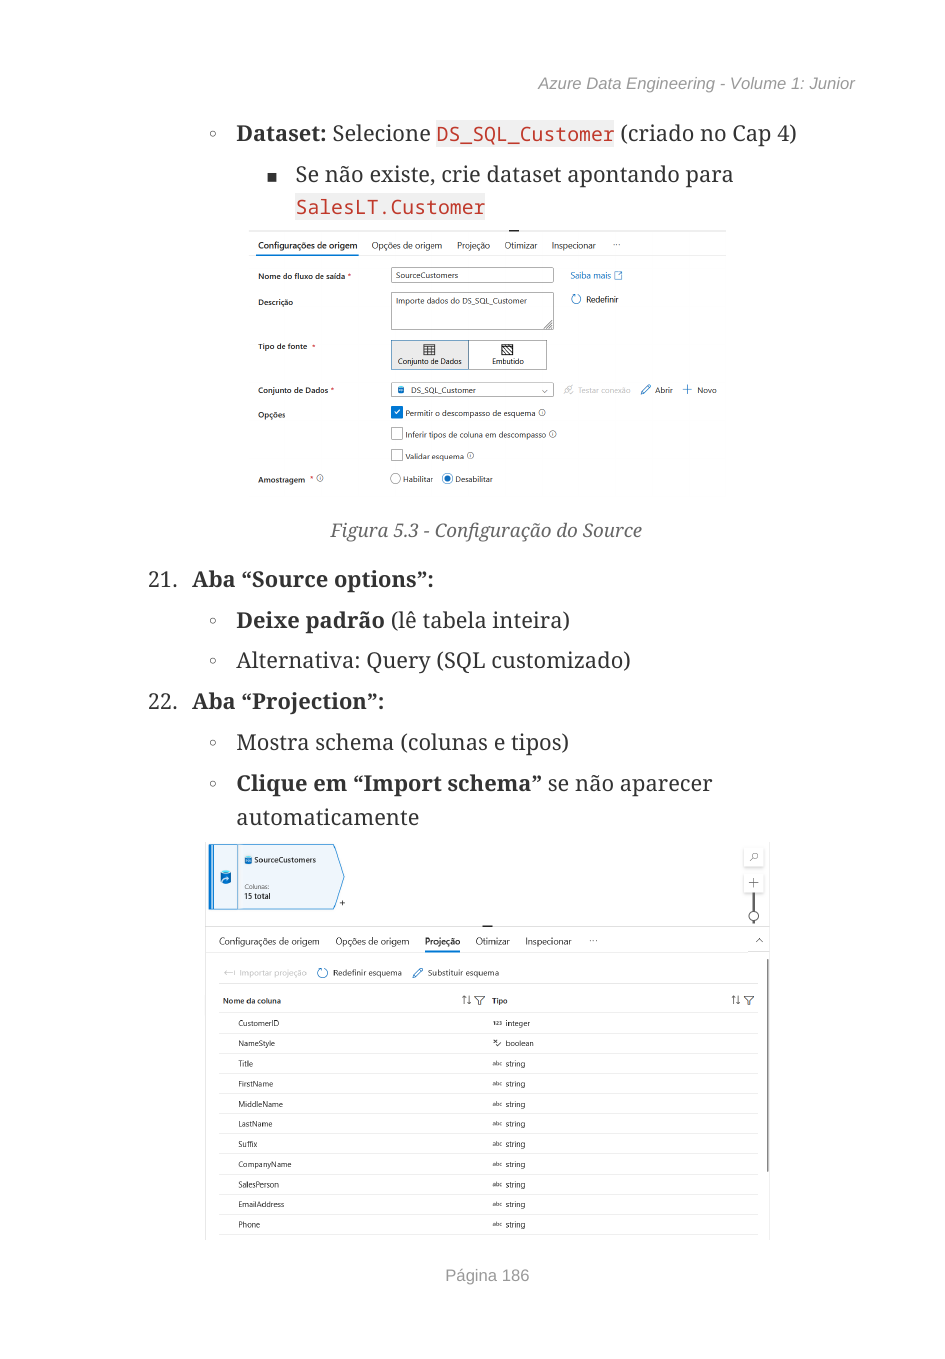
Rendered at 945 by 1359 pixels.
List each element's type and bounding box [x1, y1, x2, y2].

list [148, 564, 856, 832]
picture [248, 230, 726, 497]
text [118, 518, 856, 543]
picture [204, 842, 770, 1240]
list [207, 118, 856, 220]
